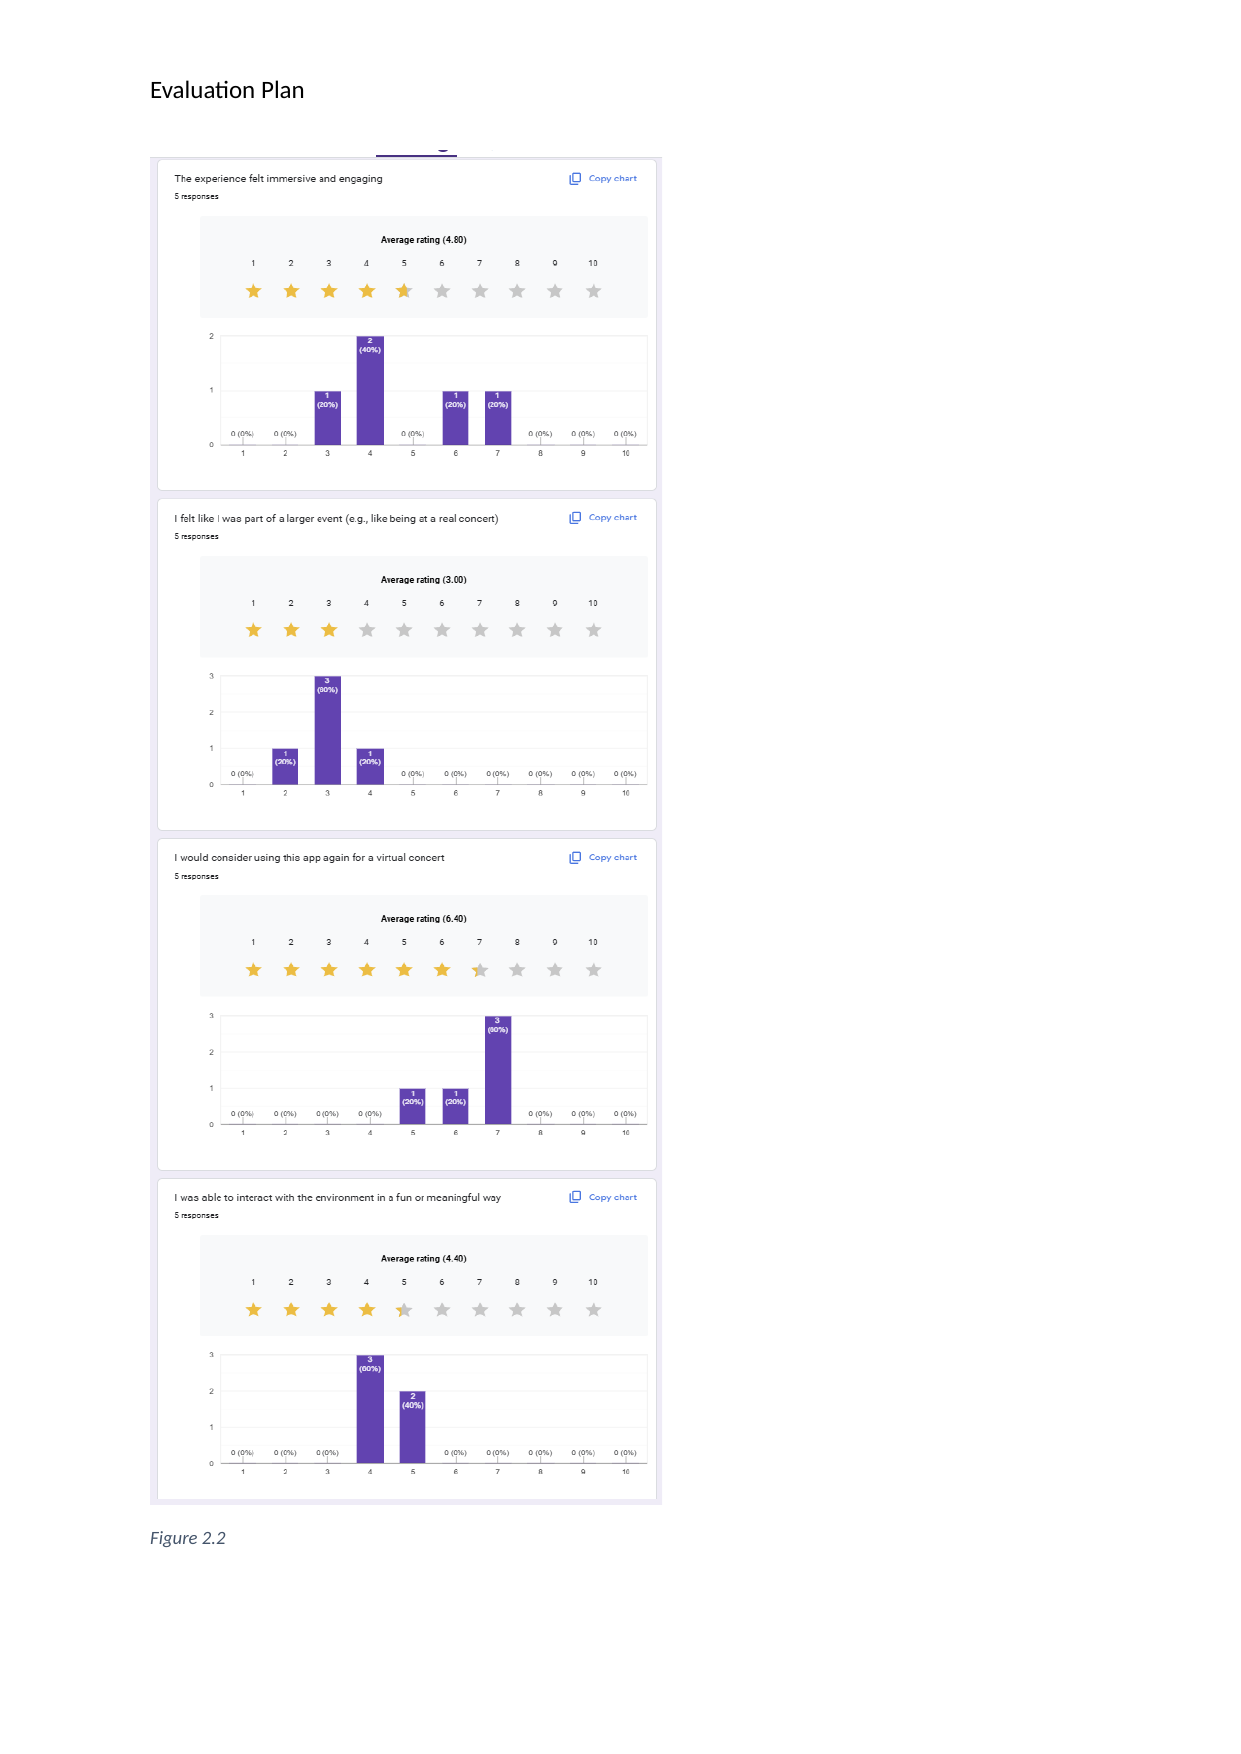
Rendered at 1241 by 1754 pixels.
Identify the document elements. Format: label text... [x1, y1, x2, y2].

picture [150, 150, 663, 1505]
text Figure 2.2 [150, 1526, 1090, 1549]
